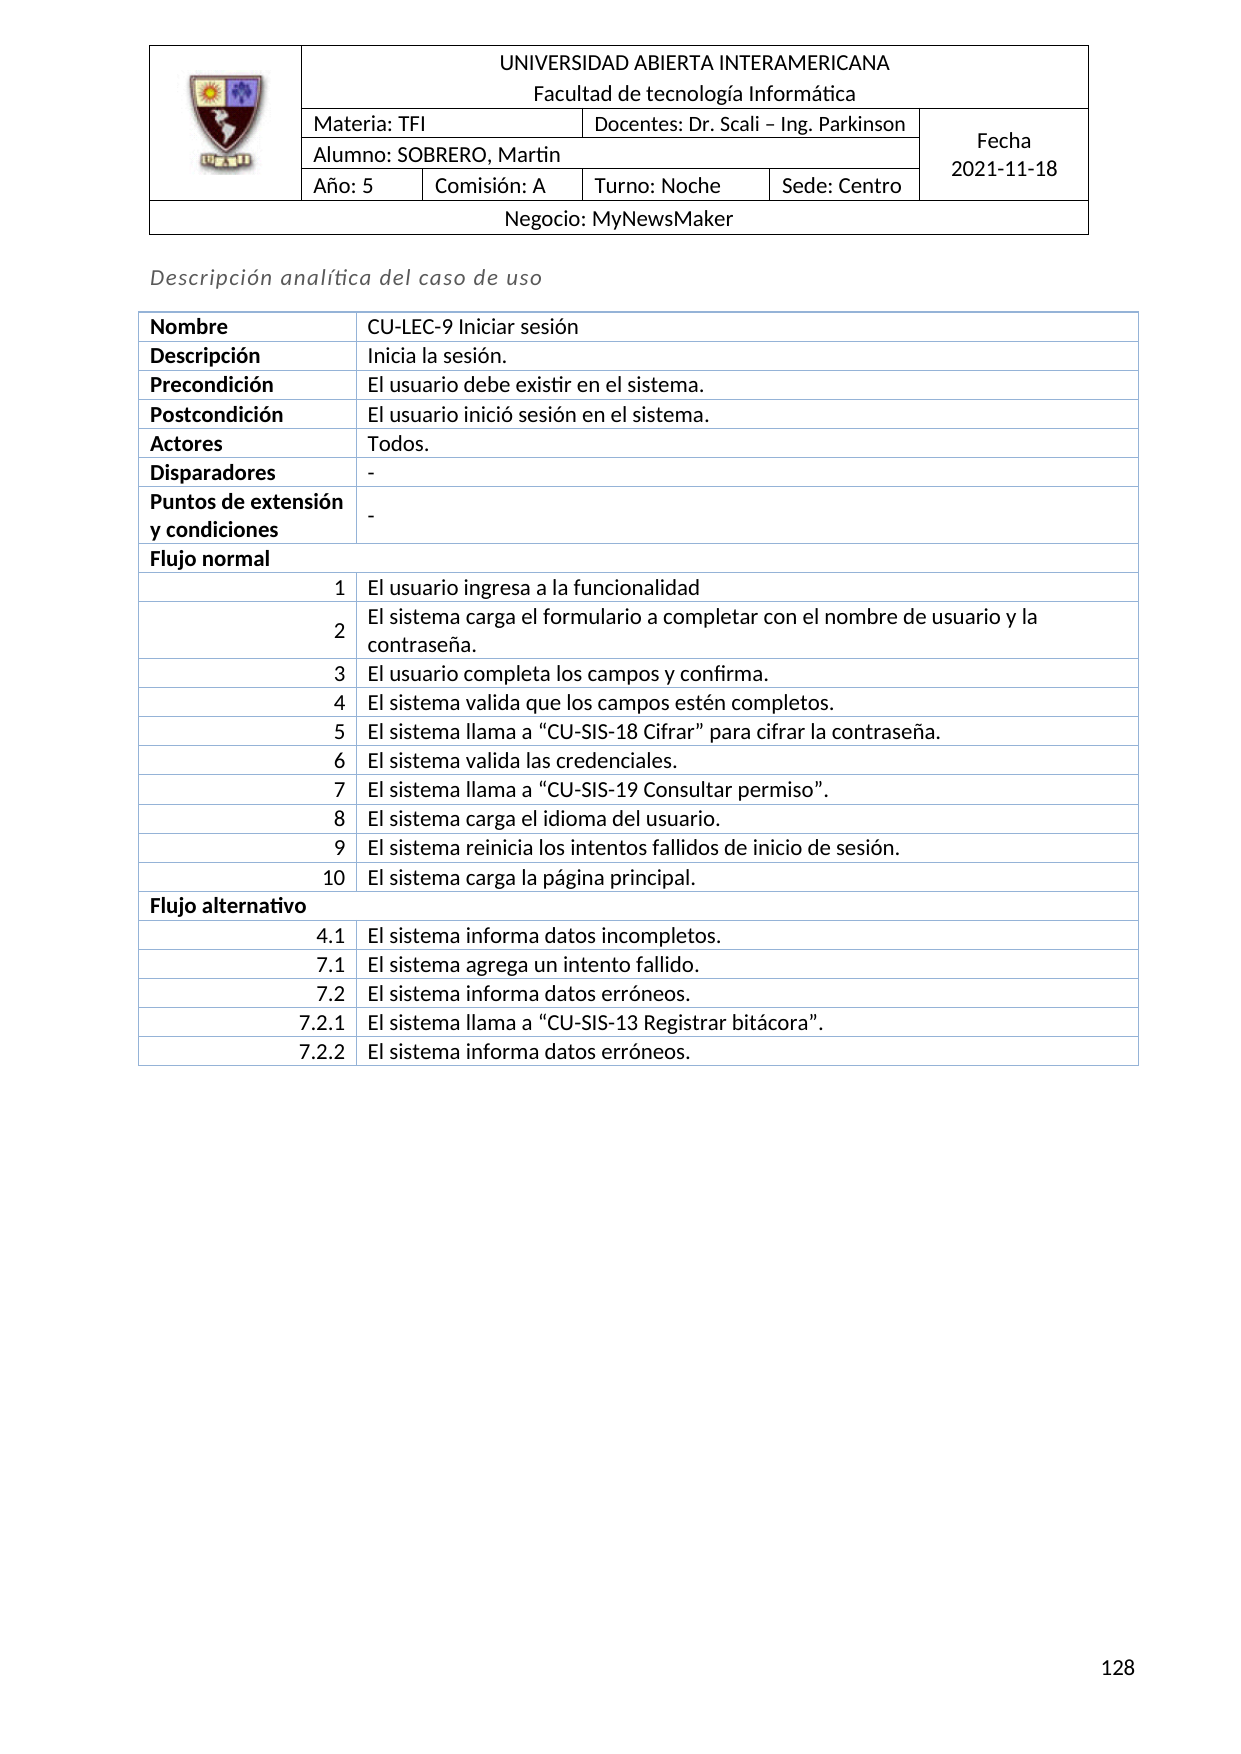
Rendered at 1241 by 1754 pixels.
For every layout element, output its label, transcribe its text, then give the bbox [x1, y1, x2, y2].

table_cell El sistema llama a “CU-SIS-19 Consultar permiso”. [357, 775, 1138, 803]
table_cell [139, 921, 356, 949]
table_cell Descripción [139, 342, 356, 369]
table_cell El usuario ingresa a la funcionalidad [357, 573, 1138, 601]
picture [175, 67, 276, 180]
table_cell Actores [139, 429, 356, 457]
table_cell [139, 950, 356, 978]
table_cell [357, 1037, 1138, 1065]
table_cell Postcondición [139, 400, 356, 428]
table_cell - [357, 487, 1138, 543]
table_header CU-LEC-9 Iniciar sesión [357, 313, 1138, 341]
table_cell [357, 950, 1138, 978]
table_cell - [357, 458, 1138, 486]
table_cell Flujo normal [139, 544, 1138, 572]
table_cell El usuario completa los campos y confirma. [357, 659, 1138, 687]
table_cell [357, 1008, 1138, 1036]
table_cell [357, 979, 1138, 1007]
table_cell 8 [139, 805, 356, 832]
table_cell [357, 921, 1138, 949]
table_cell 4 [139, 688, 356, 716]
table_cell 9 [139, 834, 356, 862]
table_cell El sistema valida las credenciales. [357, 746, 1138, 774]
table_cell 10 [139, 863, 356, 891]
table_cell El sistema llama a “CU-SIS-18 Cifrar” para cifrar la contraseña. [357, 717, 1138, 745]
table_cell Precondición [139, 371, 356, 399]
table_cell El sistema carga el idioma del usuario. [357, 805, 1138, 832]
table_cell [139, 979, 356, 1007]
table_cell 6 [139, 746, 356, 774]
table_cell Puntos de extensión y condiciones [139, 487, 356, 543]
table_cell 3 [139, 659, 356, 687]
table_cell El sistema reinicia los intentos fallidos de inicio de sesión. [357, 834, 1138, 862]
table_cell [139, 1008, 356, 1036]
table_cell El usuario inició sesión en el sistema. [357, 400, 1138, 428]
table_cell 5 [139, 717, 356, 745]
table_cell El usuario debe existir en el sistema. [357, 371, 1138, 399]
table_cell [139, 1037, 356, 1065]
table_cell El sistema carga el formulario a completar con el nombre de usuario y la contraseña. [357, 602, 1138, 658]
table_cell 1 [139, 573, 356, 601]
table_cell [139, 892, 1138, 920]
table_cell Inicia la sesión. [357, 342, 1138, 369]
table_cell El sistema carga la página principal. [357, 863, 1138, 891]
table_cell 2 [139, 602, 356, 658]
subtitle Descripción analítica del caso de uso [150, 263, 1135, 291]
table_cell Todos. [357, 429, 1138, 457]
table_cell El sistema valida que los campos estén completos. [357, 688, 1138, 716]
table_cell 7 [139, 775, 356, 803]
table_cell Disparadores [139, 458, 356, 486]
table_header Nombre [139, 313, 356, 341]
